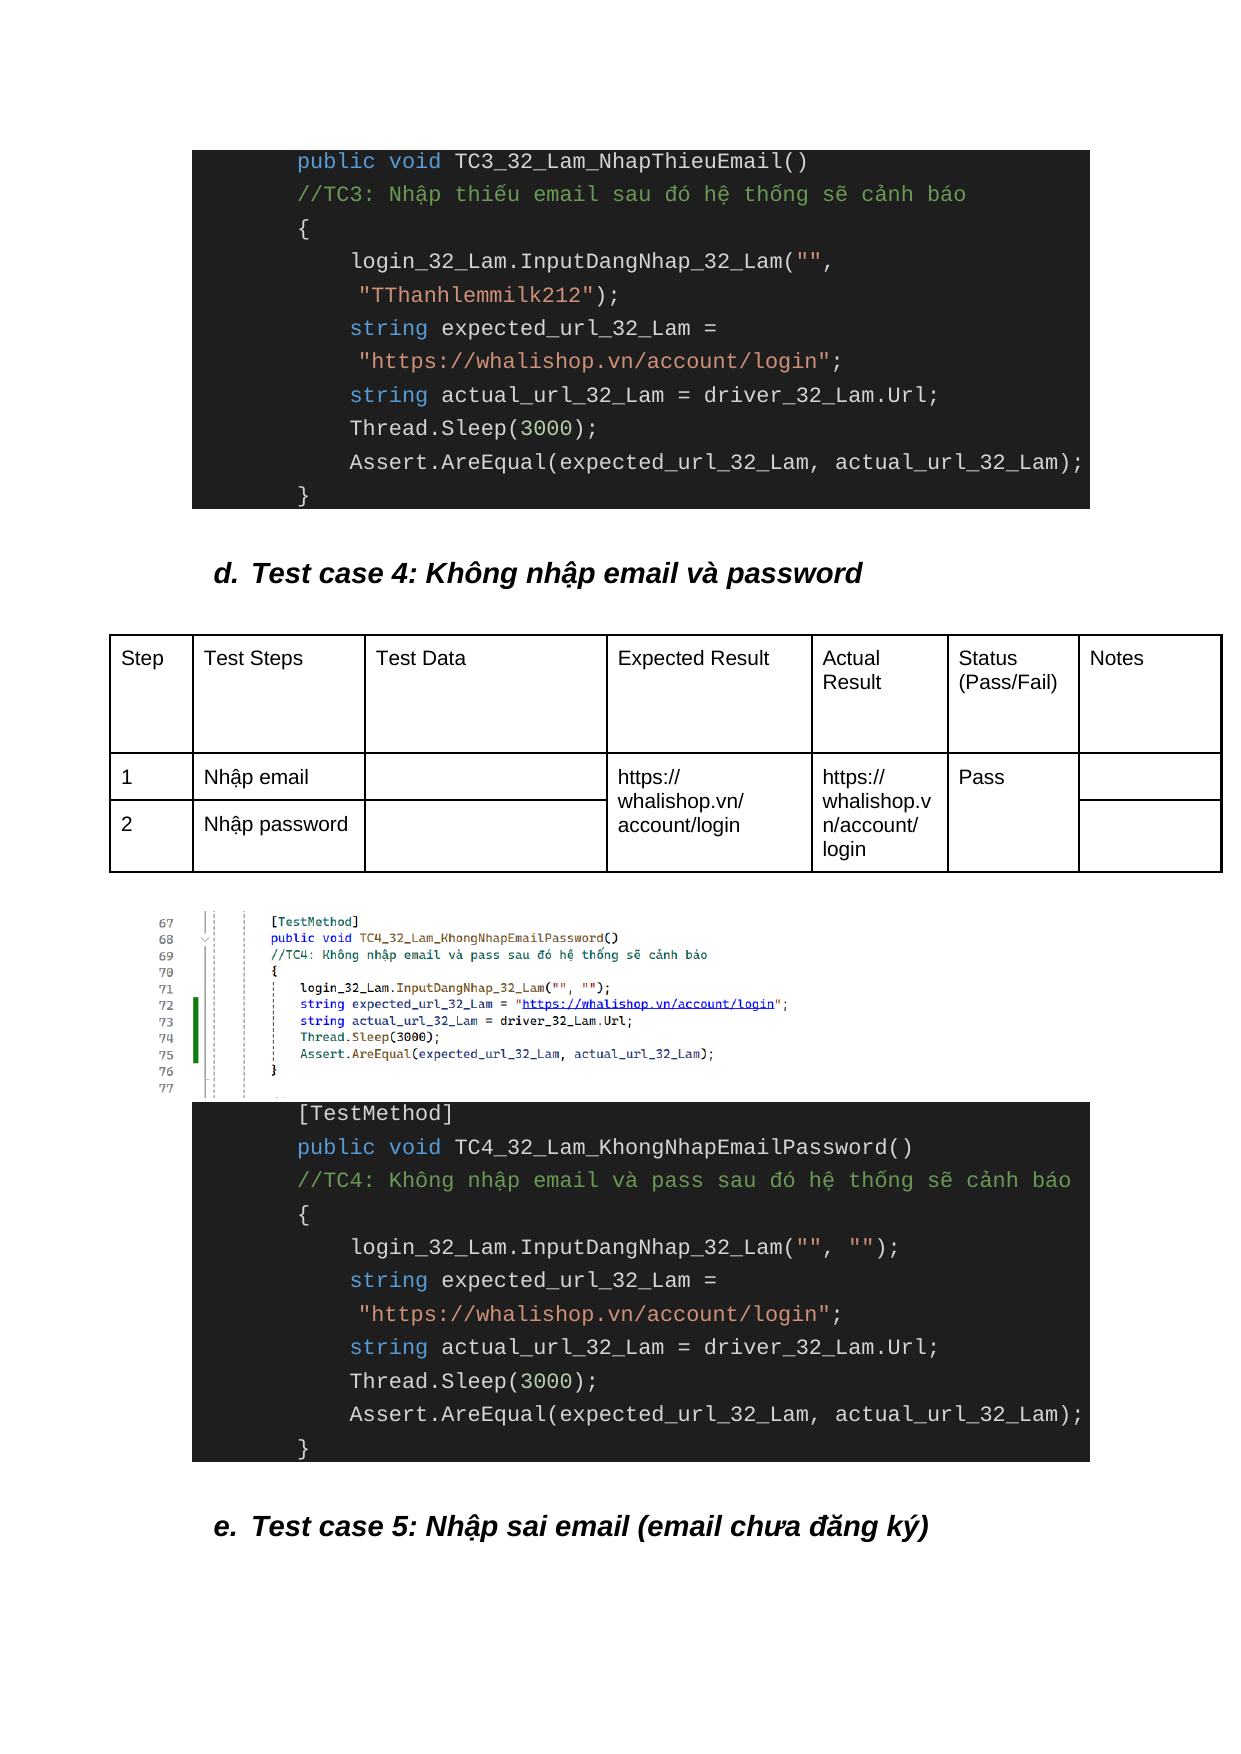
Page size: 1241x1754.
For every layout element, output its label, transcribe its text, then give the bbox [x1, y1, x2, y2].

text [TestMethod] [192, 1102, 1090, 1127]
table_cell 1 [111, 754, 192, 799]
text Assert.AreEqual(expected_url_32_Lam, actual_url_32_Lam); [192, 451, 1090, 476]
text } [192, 484, 1090, 509]
text } [192, 1437, 1090, 1462]
picture [132, 911, 1091, 1098]
text //TC3: Nhập thiếu email sau đó hệ thống sẽ cảnh báo [192, 183, 1090, 208]
table_header Expected Result [608, 636, 811, 752]
text Thread.Sleep(3000); [192, 1370, 1090, 1395]
text string expected_url_32_Lam = "https://whalishop.vn/account/login"; [192, 317, 1090, 375]
text login_32_Lam.InputDangNhap_32_Lam("", "TThanhlemmilk212"); [192, 250, 1090, 308]
table_header Actual Result [813, 636, 947, 752]
text string expected_url_32_Lam = "https://whalishop.vn/account/login"; [192, 1270, 1090, 1328]
table_header Test Steps [194, 636, 364, 752]
subtitle Test case 5: Nhập sai email (email chưa đăng ký) [213, 1509, 1090, 1542]
text Assert.AreEqual(expected_url_32_Lam, actual_url_32_Lam); [192, 1403, 1090, 1428]
text string actual_url_32_Lam = driver_32_Lam.Url; [192, 1337, 1090, 1361]
text string actual_url_32_Lam = driver_32_Lam.Url; [192, 384, 1090, 409]
table_cell Nhập password [194, 801, 364, 871]
table_cell https://whalishop.vn/account/login [608, 754, 811, 871]
table_cell 2 [111, 801, 192, 871]
table_header Step [111, 636, 192, 752]
text public void TC4_32_Lam_KhongNhapEmailPassword() [192, 1136, 1090, 1161]
table_cell [366, 801, 606, 871]
table_cell [1080, 754, 1220, 799]
text { [192, 1203, 1090, 1228]
table_cell [1080, 801, 1220, 871]
table_header Notes [1080, 636, 1220, 752]
text { [192, 217, 1090, 242]
text Thread.Sleep(3000); [192, 417, 1090, 442]
table_cell Pass [949, 754, 1078, 871]
text public void TC3_32_Lam_NhapThieuEmail() [192, 150, 1090, 175]
subtitle Test case 4: Không nhập email và password [213, 556, 1090, 590]
text //TC4: Không nhập email và pass sau đó hệ thống sẽ cảnh báo [192, 1169, 1090, 1194]
table_header Status (Pass/Fail) [949, 636, 1078, 752]
table_cell [366, 754, 606, 799]
table_header Test Data [366, 636, 606, 752]
text login_32_Lam.InputDangNhap_32_Lam("", ""); [192, 1236, 1090, 1261]
table_cell Nhập email [194, 754, 364, 799]
table_cell https://whalishop.vn/account/login [813, 754, 947, 871]
